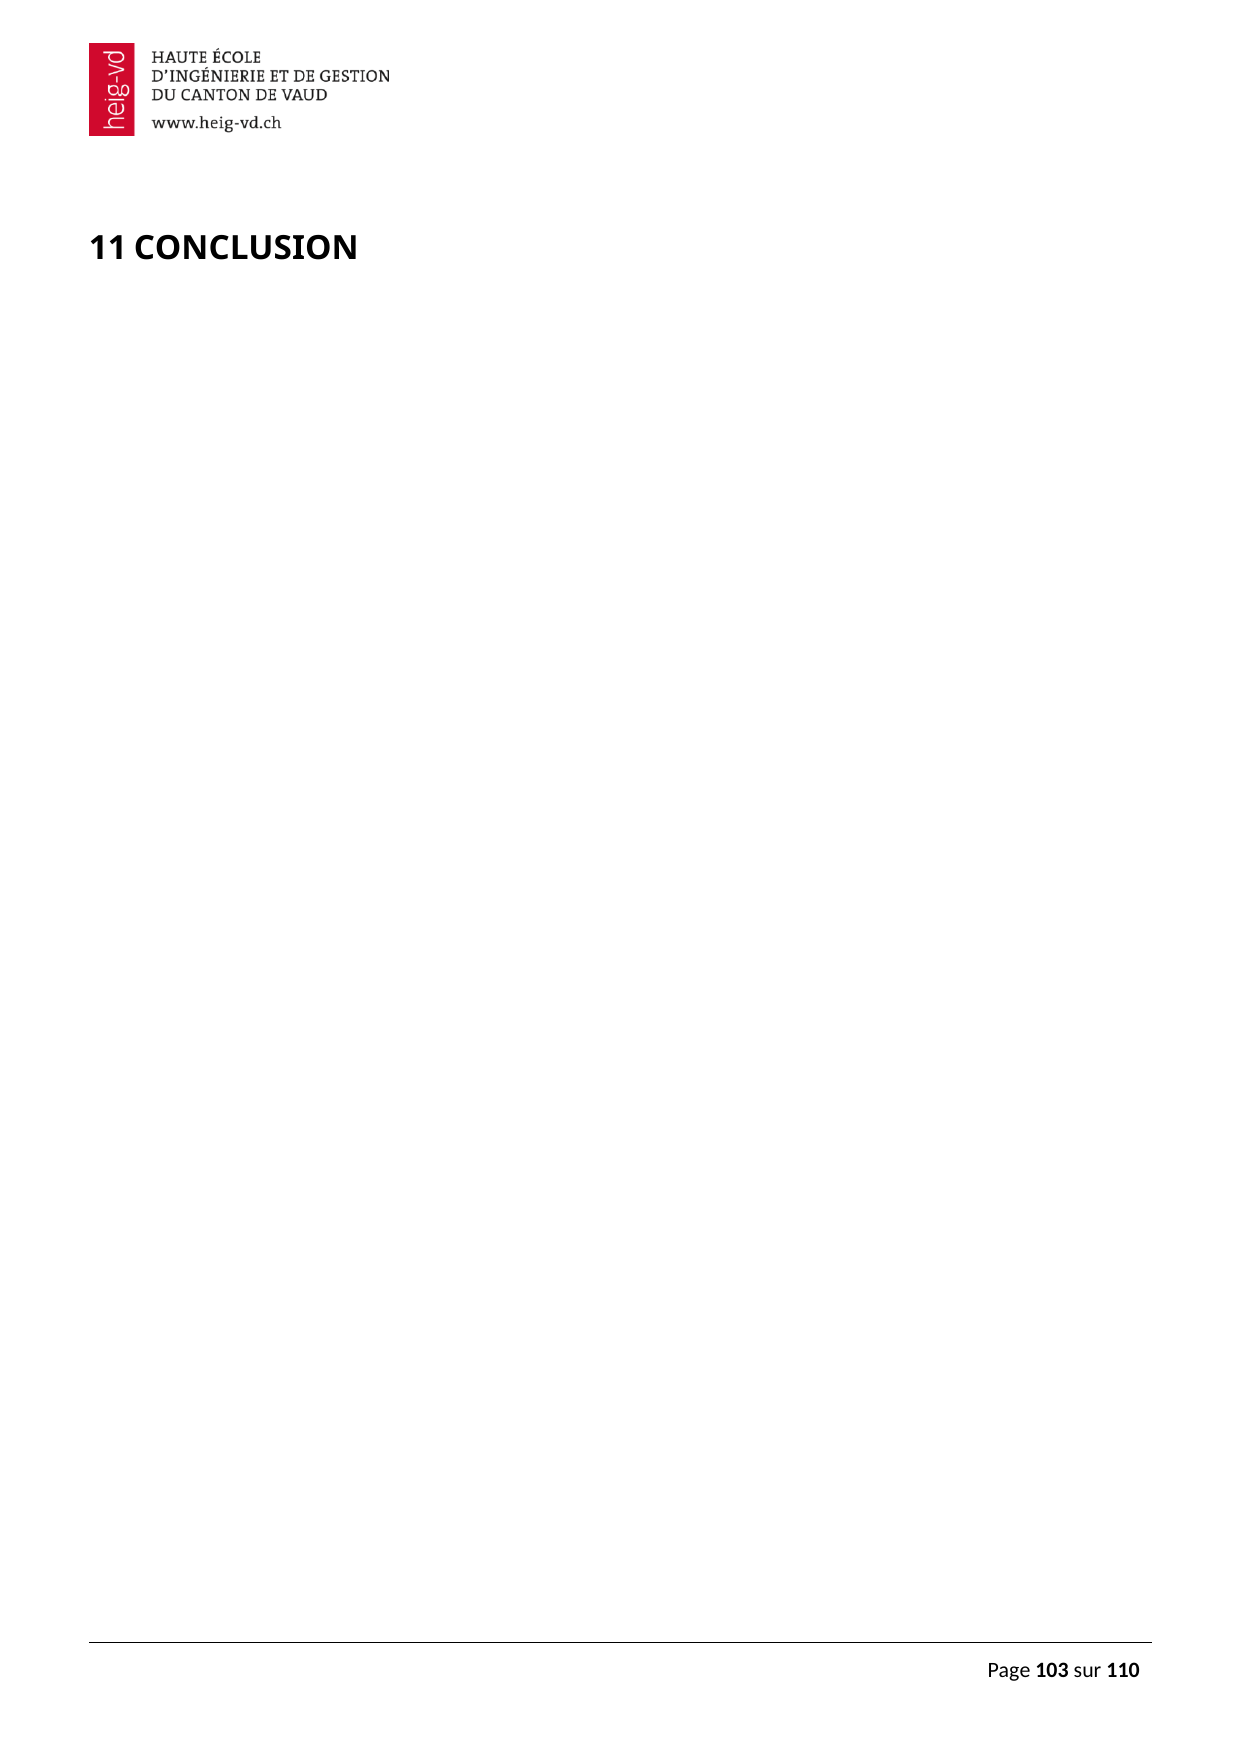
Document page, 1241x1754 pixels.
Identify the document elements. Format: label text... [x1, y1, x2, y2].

subtitle Conclusion [89, 223, 1152, 269]
picture [89, 43, 389, 136]
